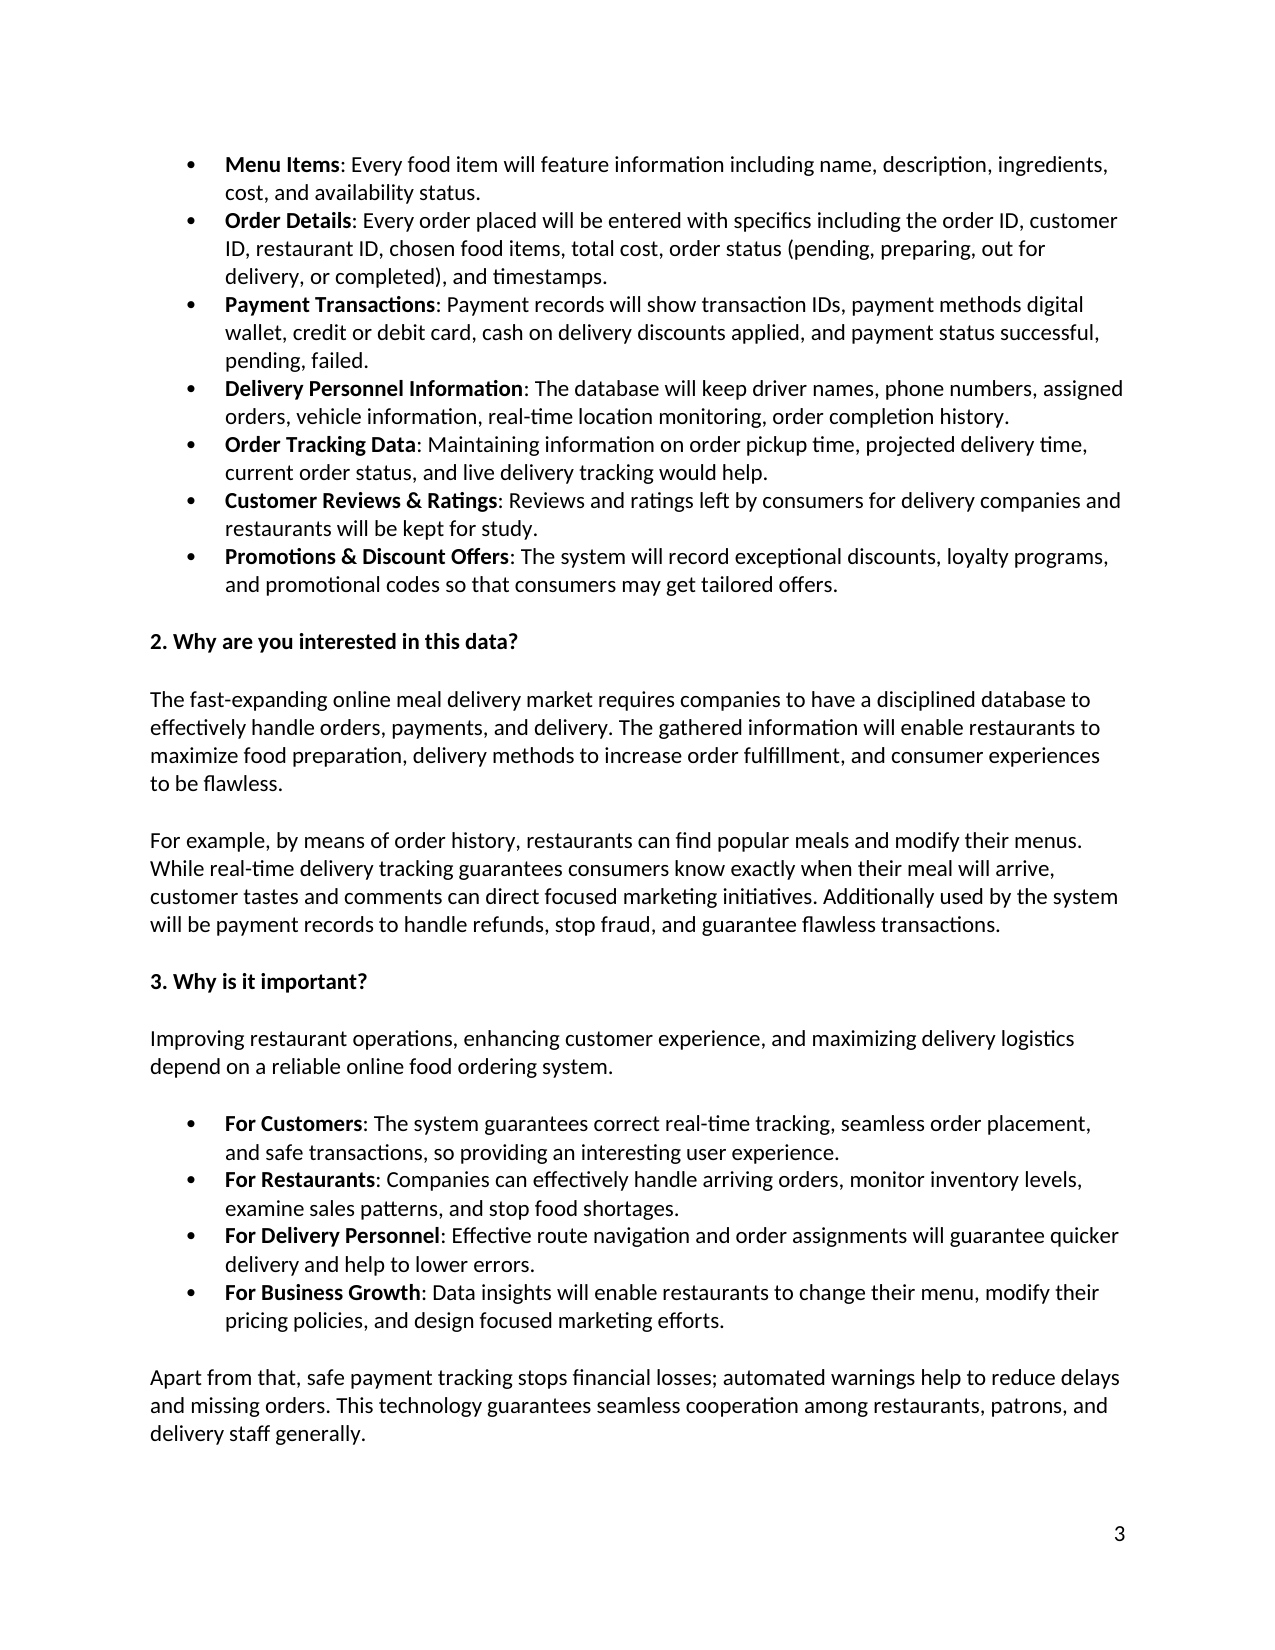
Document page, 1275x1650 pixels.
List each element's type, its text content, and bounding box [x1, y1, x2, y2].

text For example, by means of order history, restaurants can find popular meals and modify their menus. While real-time delivery tracking guarantees consumers know exactly when their meal will arrive, customer tastes and comments can direct focused marketing initiatives. Additionally used by the system will be payment records to handle refunds, stop fraud, and guarantee flawless transactions. [150, 826, 1125, 938]
list For Business Growth: Data insights will enable restaurants to change their menu, modify their pricing policies, and design focused marketing efforts. [187, 1278, 1125, 1334]
list Customer Reviews & Ratings: Reviews and ratings left by consumers for delivery companies and restaurants will be kept for study. [187, 486, 1125, 542]
list Delivery Personnel Information: The database will keep driver names, phone numbers, assigned orders, vehicle information, real-time location monitoring, order completion history. [187, 374, 1125, 430]
list Menu Items: Every food item will feature information including name, description, ingredients, cost, and availability status. [187, 150, 1125, 206]
text 2. Why are you interested in this data? [150, 627, 1125, 656]
text 3. Why is it important? [150, 967, 1125, 995]
list Payment Transactions: Payment records will show transaction IDs, payment methods digital wallet, credit or debit card, cash on delivery discounts applied, and payment status successful, pending, failed. [187, 290, 1125, 374]
list For Restaurants: Companies can effectively handle arriving orders, monitor inventory levels, examine sales patterns, and stop food shortages. [187, 1166, 1125, 1222]
text Improving restaurant operations, enhancing customer experience, and maximizing delivery logistics depend on a reliable online food ordering system. [150, 1024, 1125, 1080]
list Promotions & Discount Offers: The system will record exceptional discounts, loyalty programs, and promotional codes so that consumers may get tailored offers. [187, 542, 1125, 598]
list Order Tracking Data: Maintaining information on order pickup time, projected delivery time, current order status, and live delivery tracking would help. [187, 430, 1125, 486]
text Apart from that, safe payment tracking stops financial losses; automated warnings help to reduce delays and missing orders. This technology guarantees seamless cooperation among restaurants, patrons, and delivery staff generally. [150, 1363, 1125, 1447]
list Order Details: Every order placed will be entered with specifics including the order ID, customer ID, restaurant ID, chosen food items, total cost, order status (pending, preparing, out for delivery, or completed), and timestamps. [187, 206, 1125, 290]
text The fast-expanding online meal delivery market requires companies to have a disciplined database to effectively handle orders, payments, and delivery. The gathered information will enable restaurants to maximize food preparation, delivery methods to increase order fulfillment, and consumer experiences to be flawless. [150, 685, 1125, 797]
list For Customers: The system guarantees correct real-time tracking, seamless order placement, and safe transactions, so providing an interesting user experience. [187, 1109, 1125, 1166]
list For Delivery Personnel: Effective route navigation and order assignments will guarantee quicker delivery and help to lower errors. [187, 1222, 1125, 1278]
